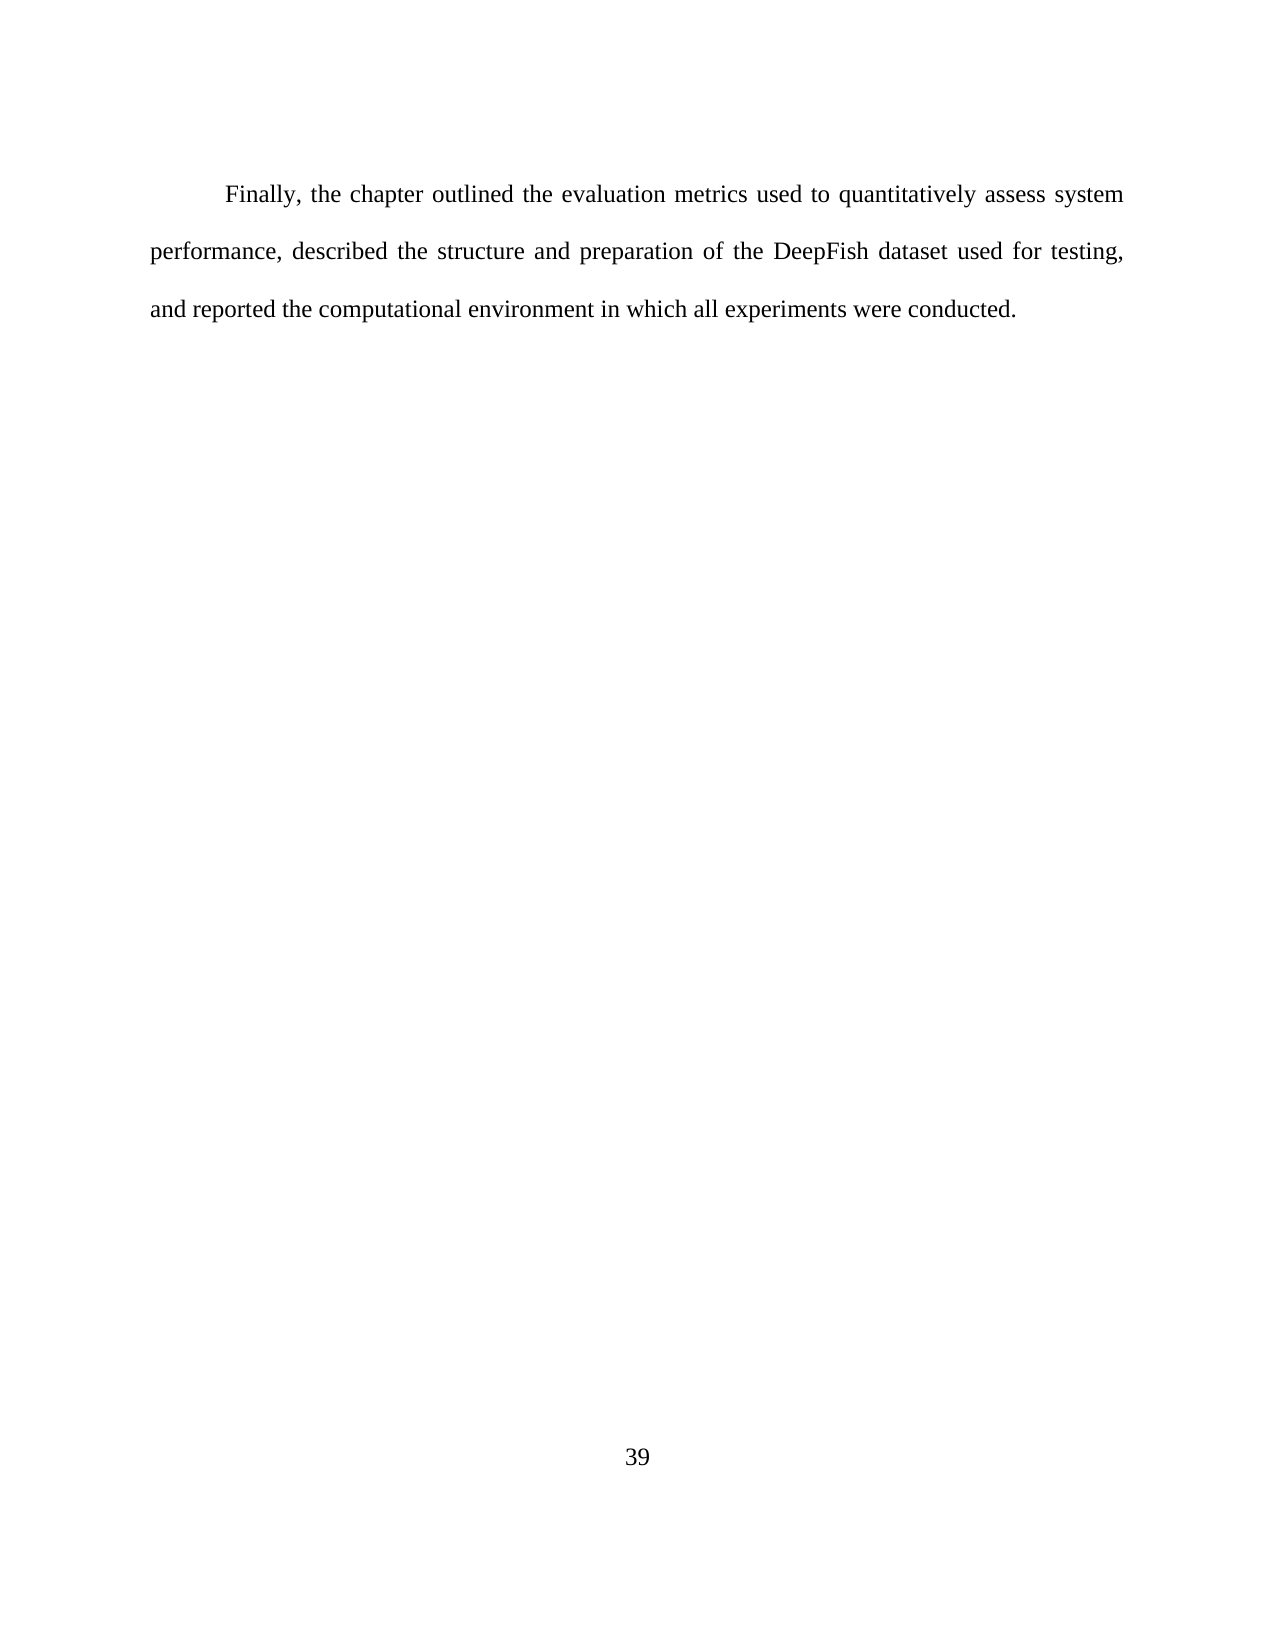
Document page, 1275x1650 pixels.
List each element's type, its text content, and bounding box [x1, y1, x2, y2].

text Finally, the chapter outlined the evaluation metrics used to quantitatively assess system performance, described the structure and preparation of the DeepFish dataset used for testing, and reported the computational environment in which all experiments were conducted. [150, 179, 1125, 322]
